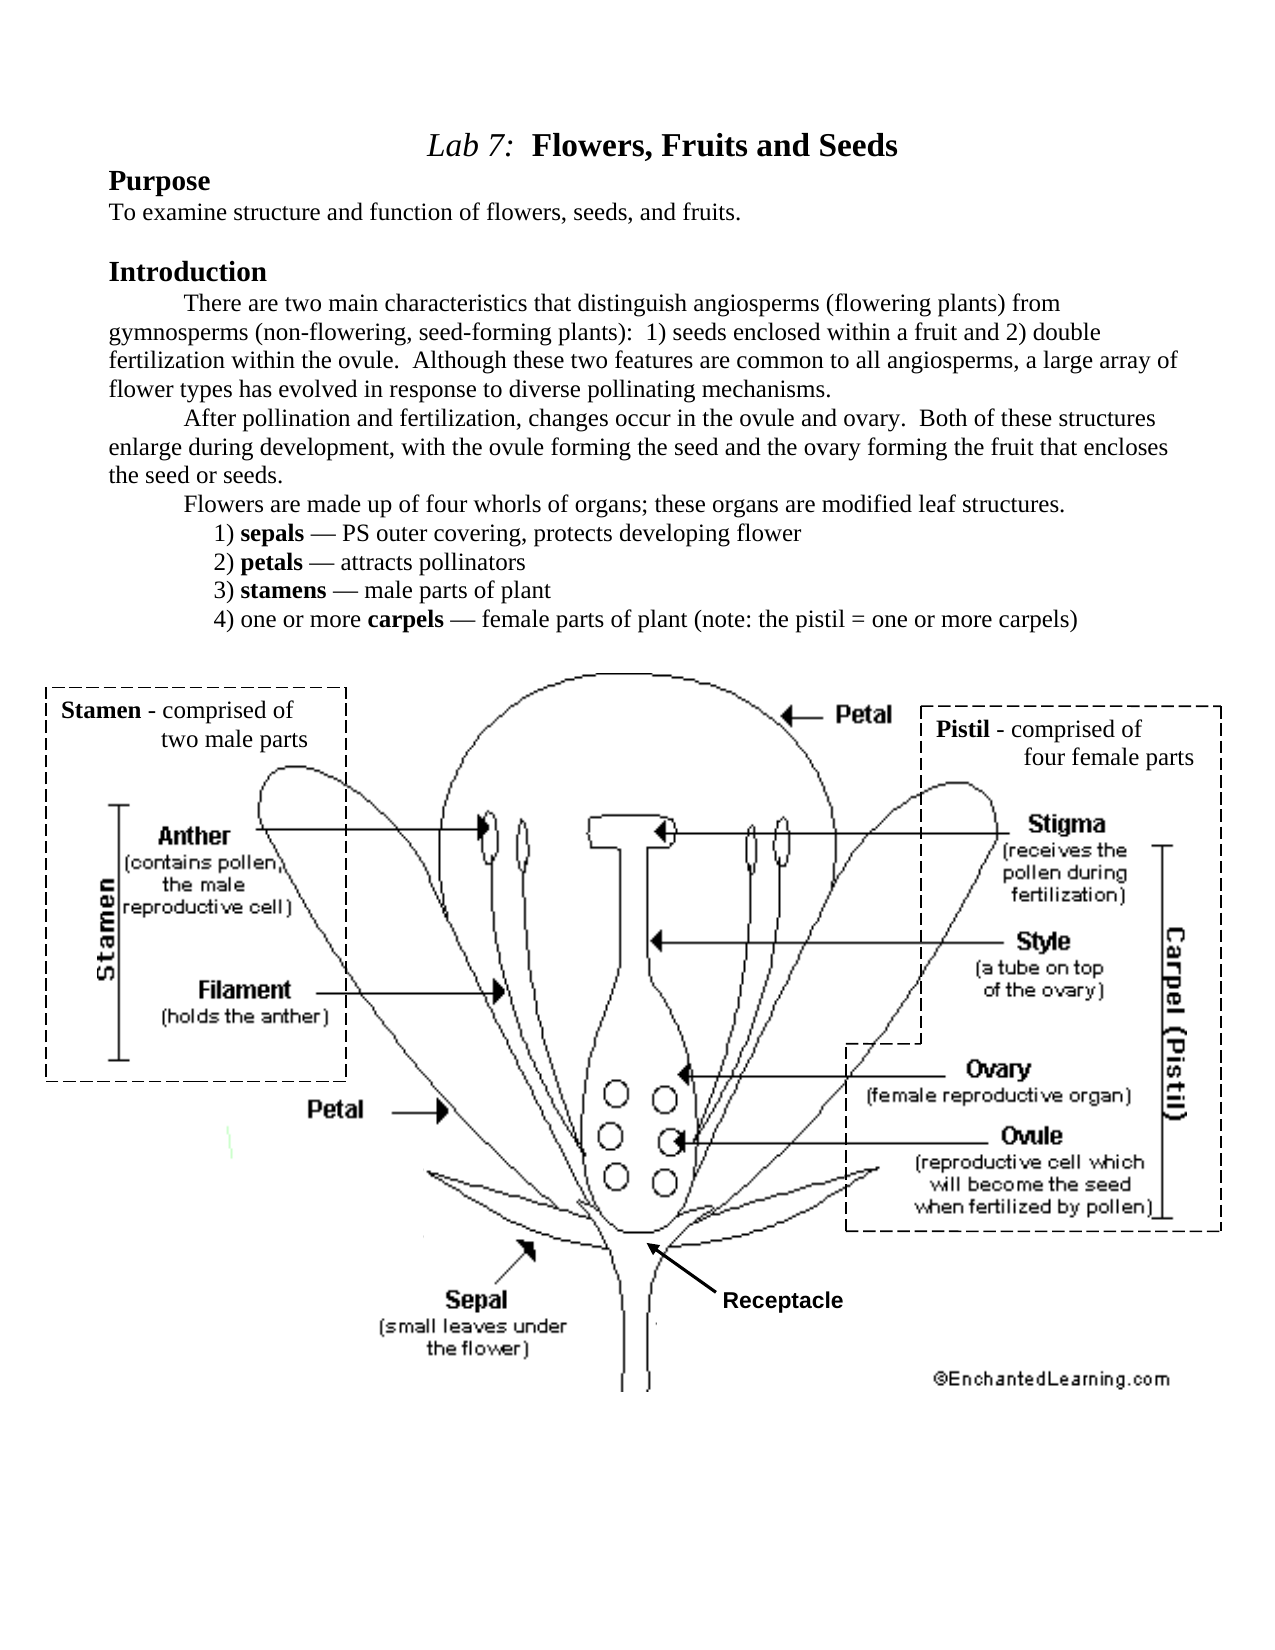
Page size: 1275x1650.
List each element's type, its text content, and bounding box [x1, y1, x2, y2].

text To examine structure and function of flowers, seeds, and fruits. [108, 197, 1179, 226]
text There are two main characteristics that distinguish angiosperms (flowering plants) from gymnosperms (non-flowering, seed-forming plants): 1) seeds enclosed within a fruit and 2) double fertilization within the ovule. Although these two features are common to all angiosperms, a large array of flower types has evolved in response to diverse pollinating mechanisms. [108, 288, 1179, 403]
text 4) one or more carpels — female parts of plant (note: the pistil = one or more carpels) [213, 604, 1179, 633]
picture [97, 673, 1187, 1392]
subtitle Lab 7: Flowers, Fruits and Seeds [108, 125, 1179, 163]
text Flowers are made up of four whorls of organs; these organs are modified leaf structures. [108, 489, 1179, 518]
text 1) sepals — PS outer covering, protects developing flower [213, 518, 1179, 547]
text Introduction [108, 254, 1179, 288]
text 2) petals — attracts pollinators [213, 547, 1179, 575]
text Purpose [108, 163, 1179, 197]
text After pollination and fertilization, changes occur in the ovule and ovary. Both of these structures enlarge during development, with the ovule forming the seed and the ovary forming the fruit that encloses the seed or seeds. [108, 403, 1179, 489]
text 3) stamens — male parts of plant [213, 575, 1179, 604]
